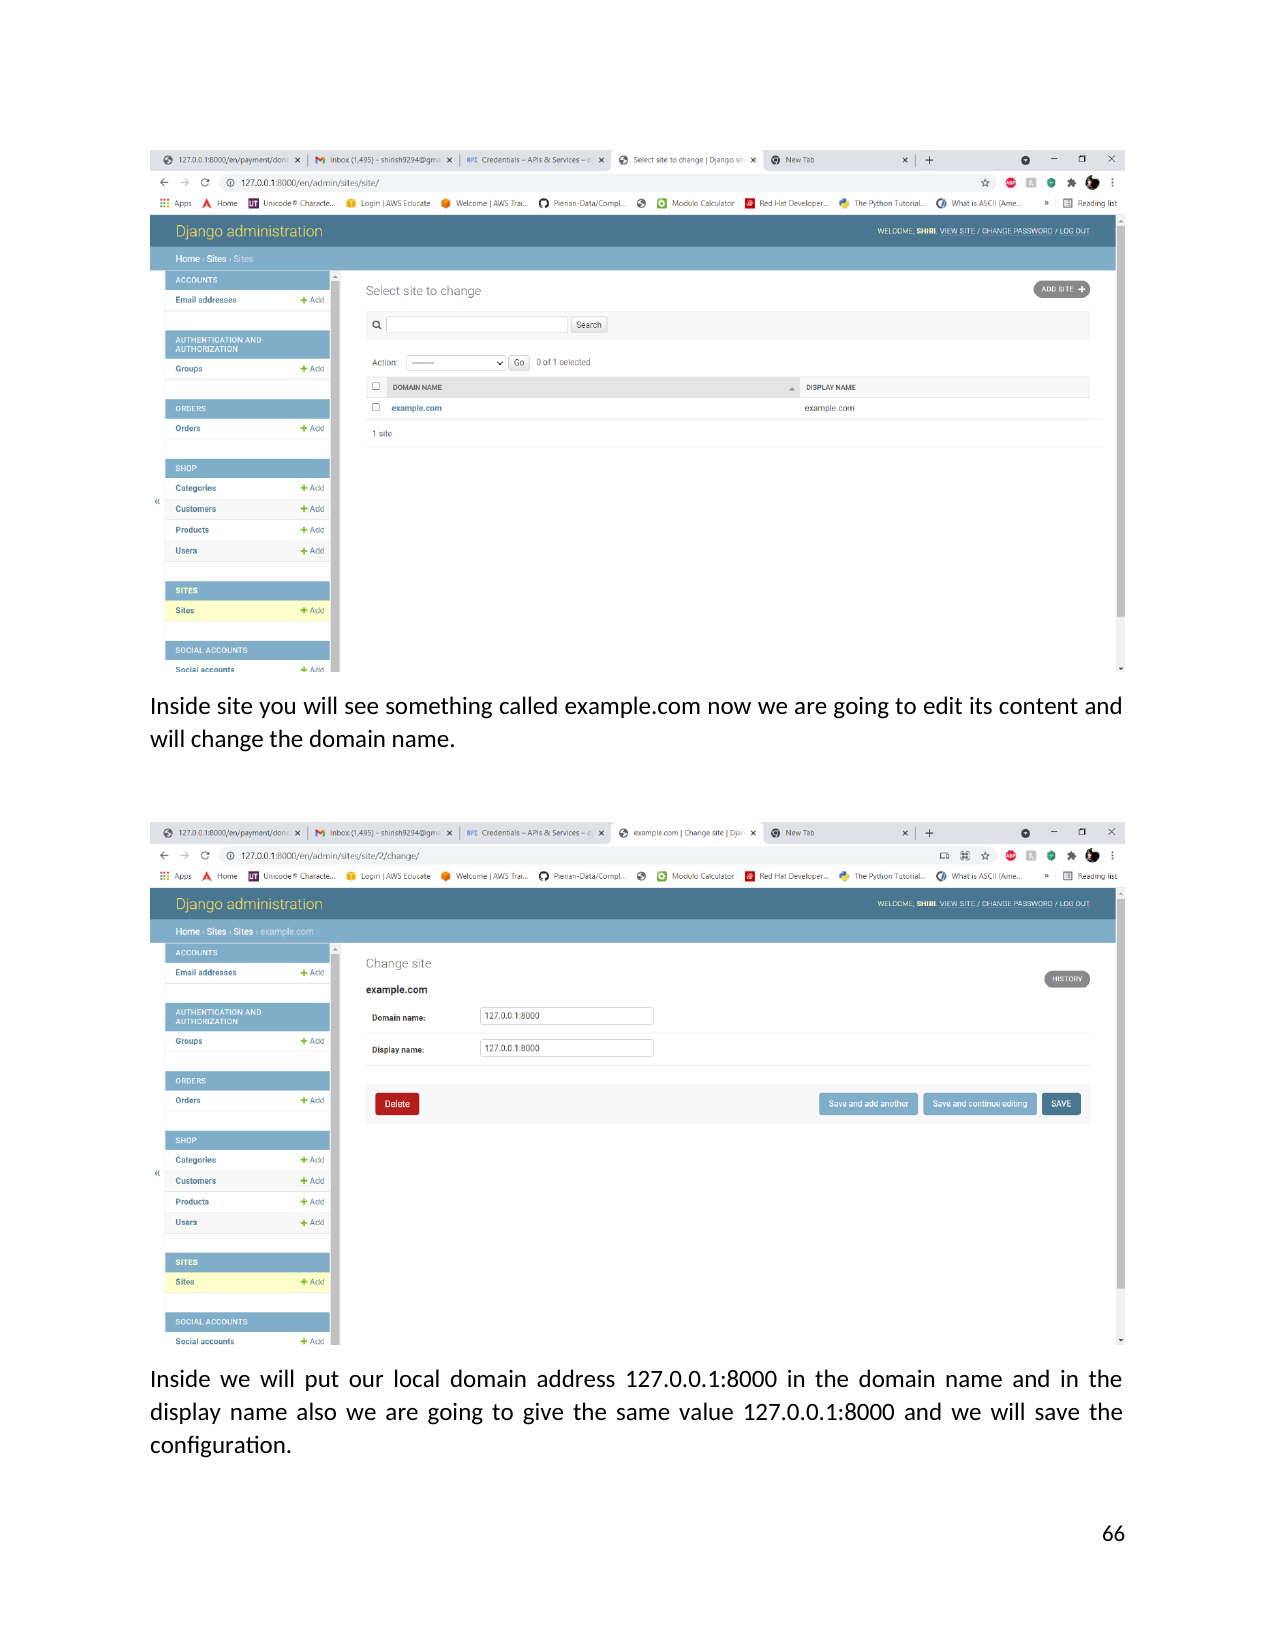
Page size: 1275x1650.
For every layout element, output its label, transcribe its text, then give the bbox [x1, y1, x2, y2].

text Inside we will put our local domain address 127.0.0.1:8000 in the domain name and in the display name also we are going to give the same value 127.0.0.1:8000 and we will save the configuration. [150, 1363, 1125, 1460]
text Inside site you will see something called example.com now we are going to edit its content and will change the domain name. [150, 690, 1125, 753]
picture [150, 150, 1125, 672]
picture [150, 822, 1125, 1345]
